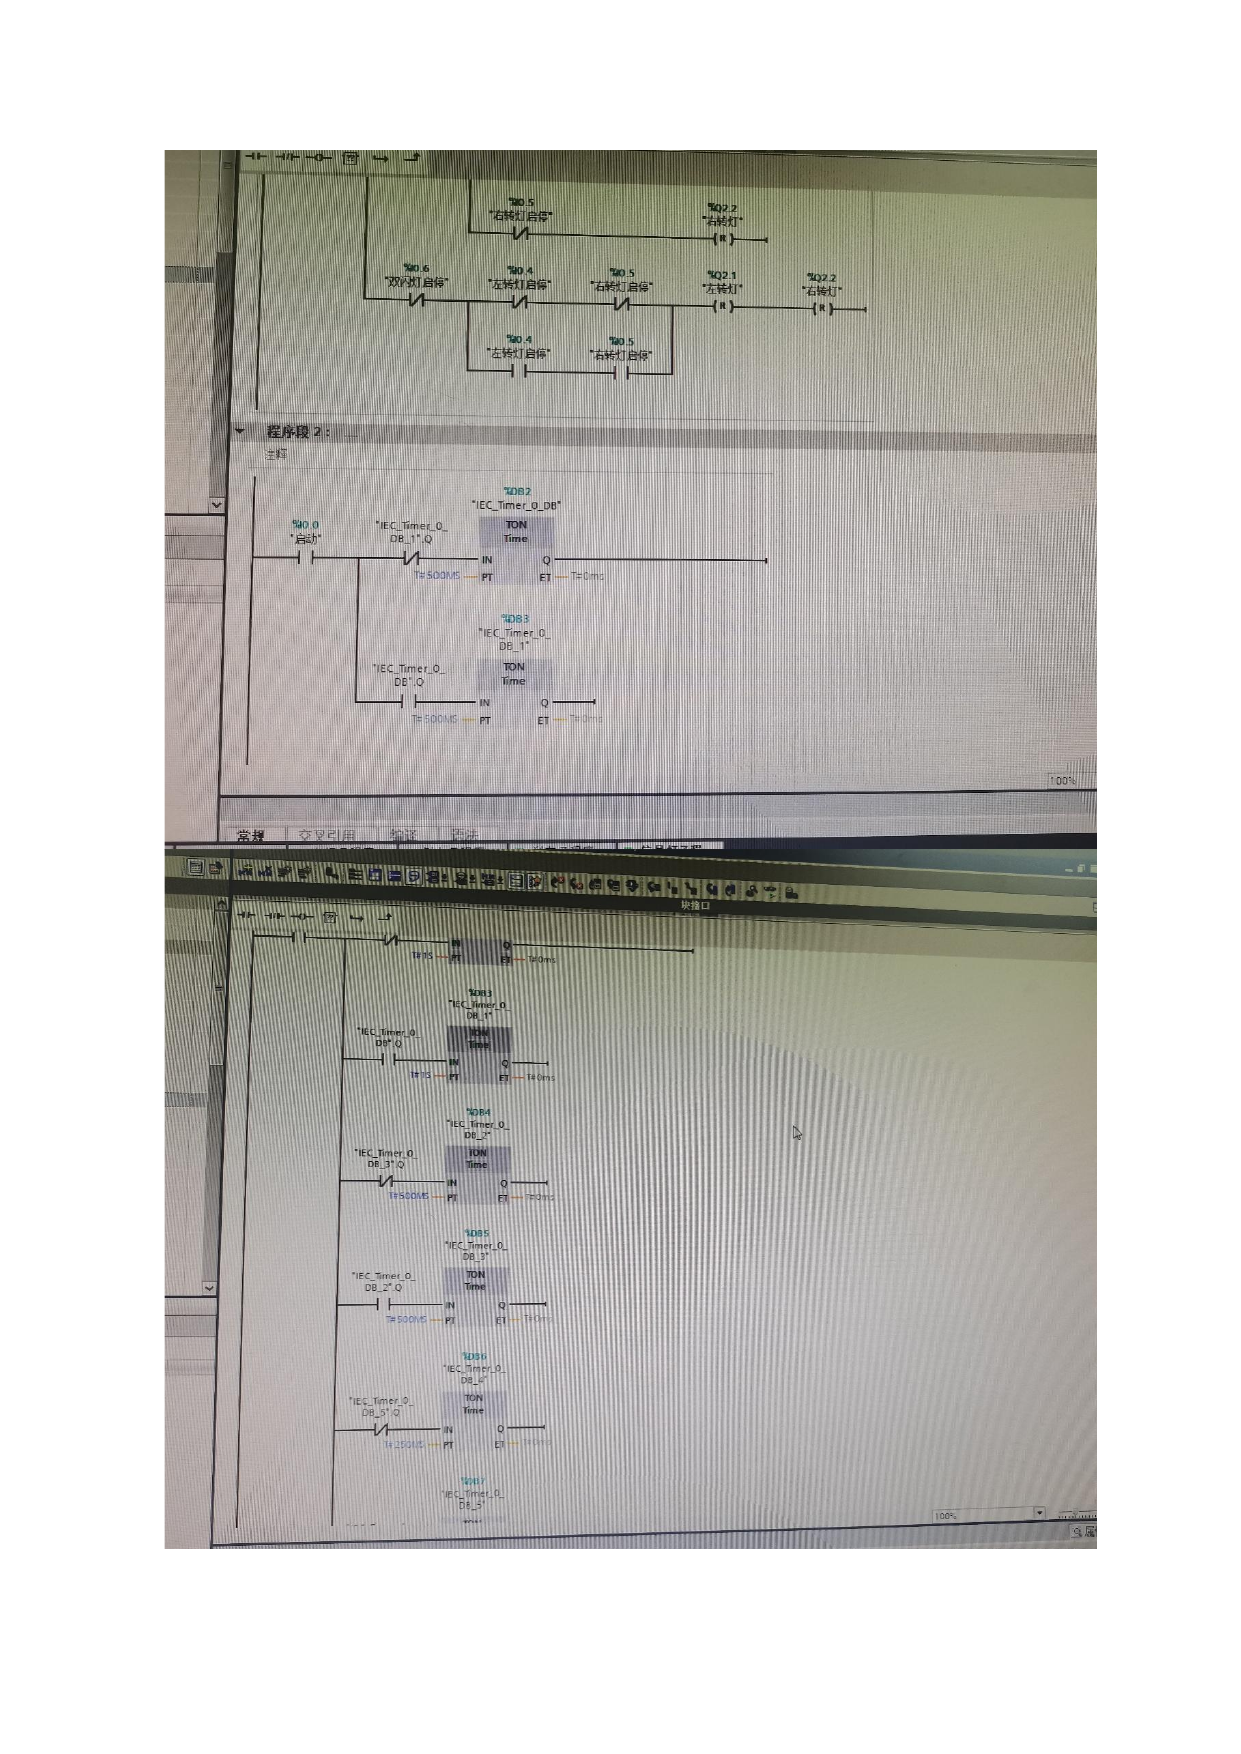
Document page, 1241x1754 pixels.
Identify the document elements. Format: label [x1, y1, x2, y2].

picture [164, 150, 1097, 1549]
